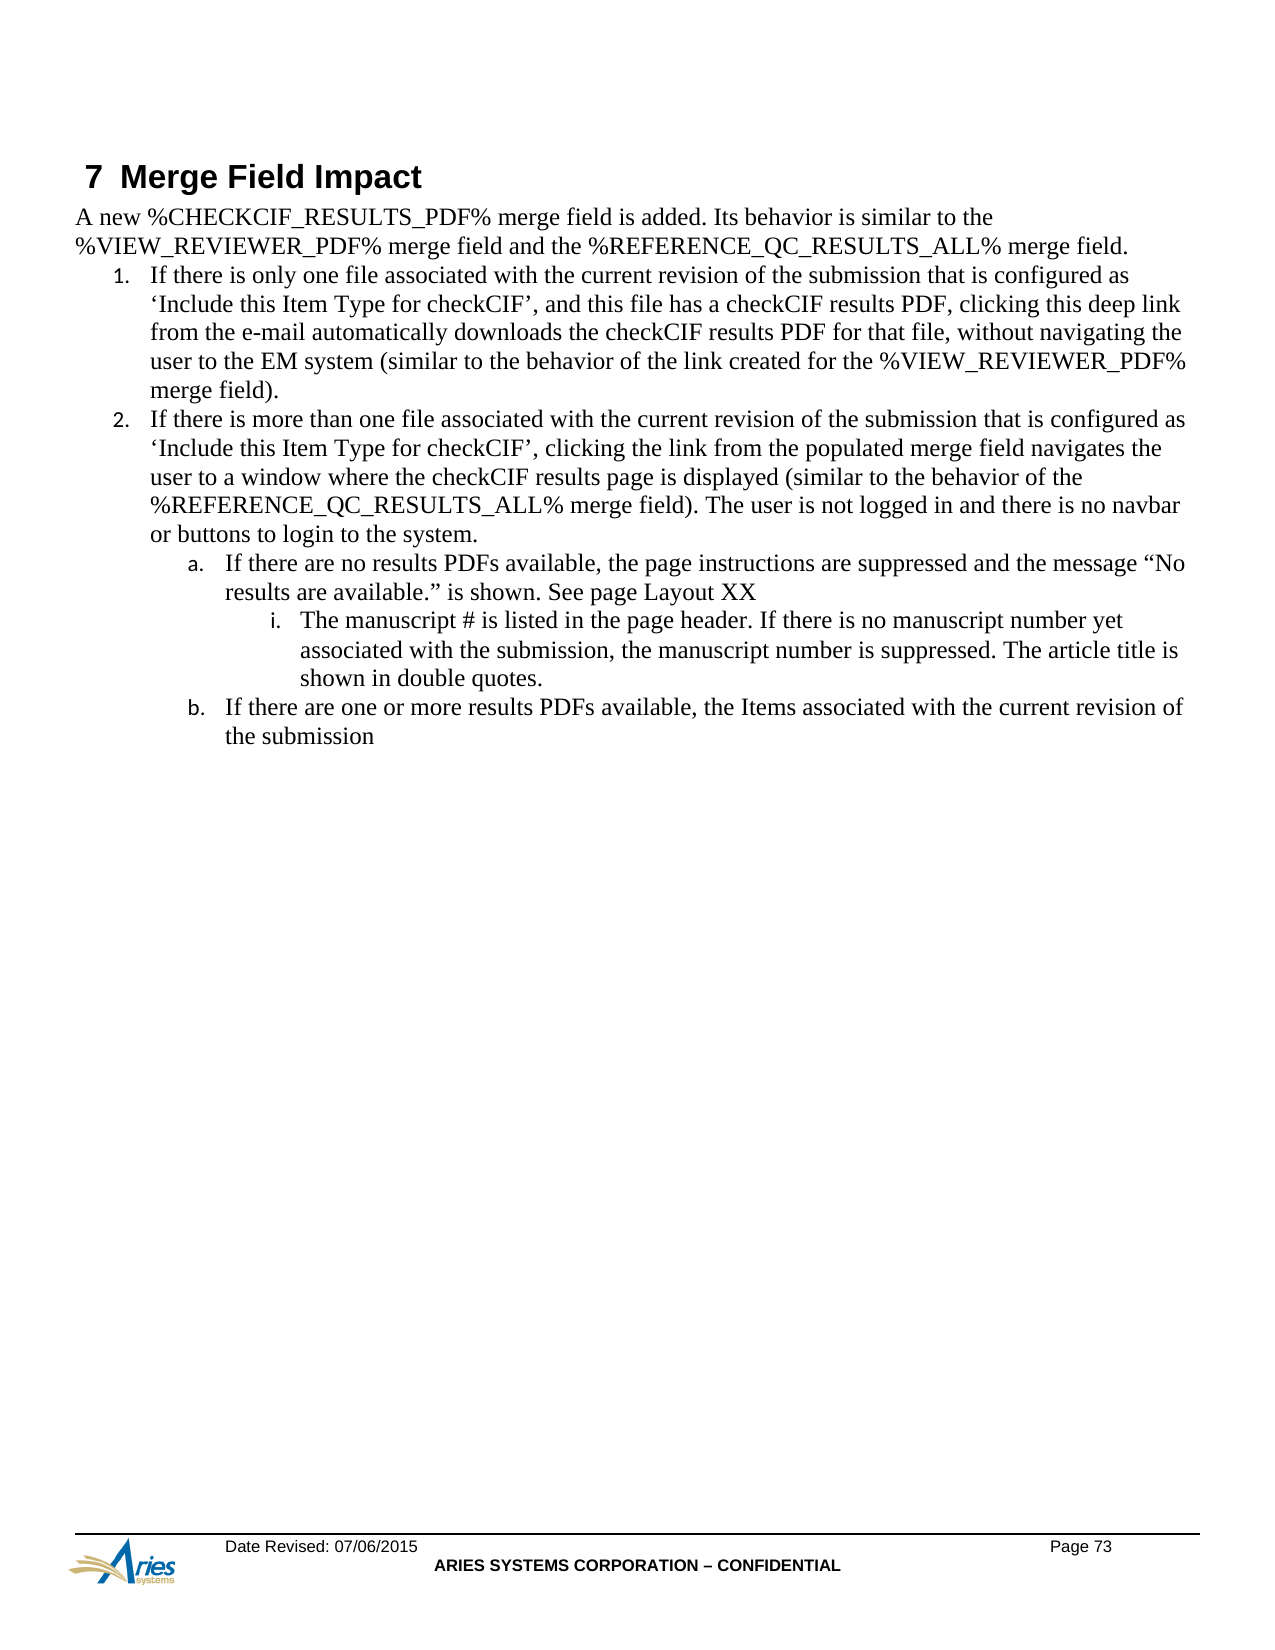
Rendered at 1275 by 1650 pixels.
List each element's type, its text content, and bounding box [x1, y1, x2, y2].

list If there is more than one file associated with the current revision of the submission that is configured as ‘Include this Item Type for checkCIF’, clicking the link from the populated merge field navigates the user to a window where the checkCIF results page is displayed (similar to the behavior of the %REFERENCE_QC_RESULTS_ALL% merge field). The user is not logged in and there is no navbar or buttons to login to the system. [112, 404, 1200, 548]
picture [68, 1538, 175, 1585]
list If there are one or more results PDFs available, the Items associated with the current revision of the submission [187, 692, 1200, 750]
list The manuscript # is listed in the page header. If there is no manuscript number yet associated with the submission, the manuscript number is suppressed. The article title is shown in double quotes. [281, 606, 1200, 692]
list If there is only one file associated with the current revision of the submission that is configured as ‘Include this Item Type for checkCIF’, and this file has a checkCIF results PDF, clicking this deep link from the e-mail automatically downloads the checkCIF results PDF for that file, without navigating the user to the EM system (similar to the behavior of the link created for the %VIEW_REVIEWER_PDF% merge field). [112, 260, 1200, 404]
text A new %CHECKCIF_RESULTS_PDF% merge field is added. Its behavior is similar to the %VIEW_REVIEWER_PDF% merge field and the %REFERENCE_QC_RESULTS_ALL% merge field. [75, 202, 1200, 260]
list If there are no results PDFs available, the page instructions are suppressed and the message “No results are available.” is shown. See page Layout XX [187, 548, 1200, 606]
subtitle Merge Field Impact [84, 157, 1200, 196]
